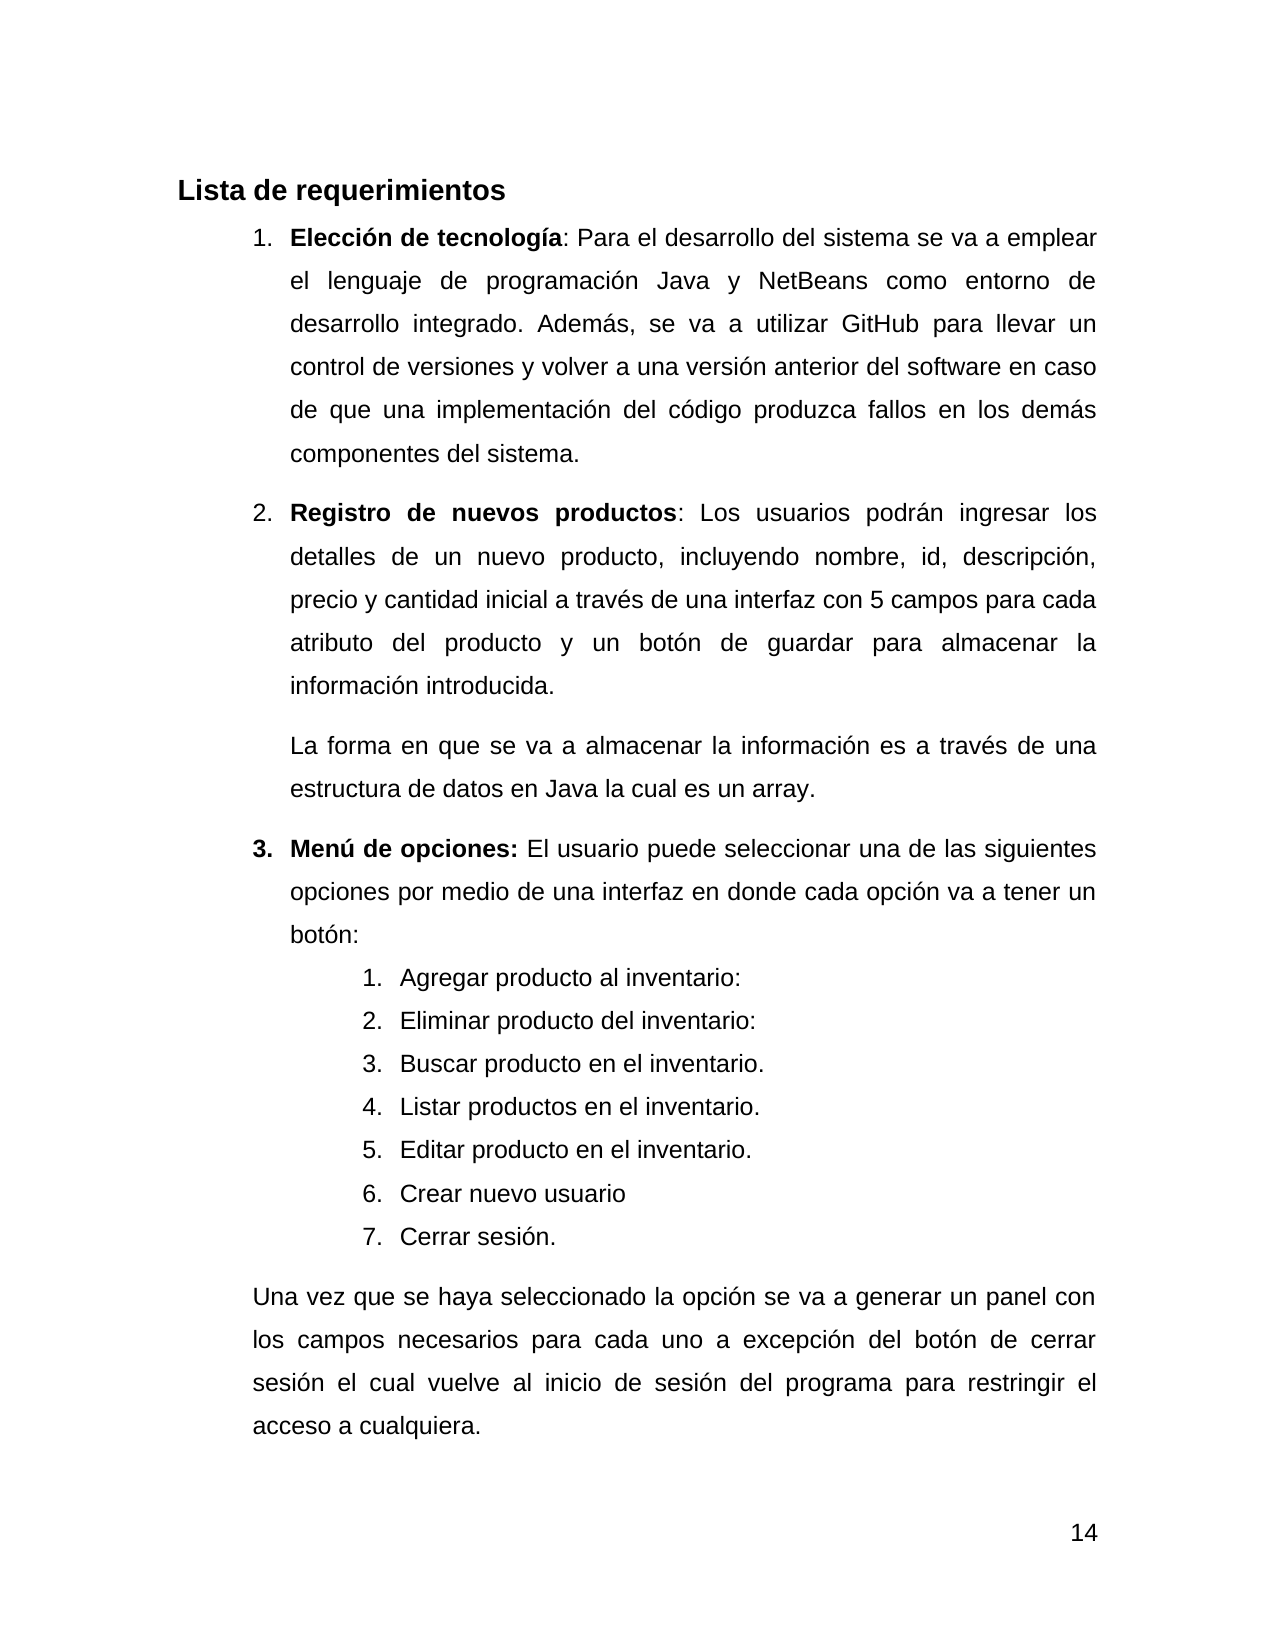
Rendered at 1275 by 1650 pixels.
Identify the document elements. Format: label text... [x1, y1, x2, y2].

list Menú de opciones: El usuario puede seleccionar una de las siguientes opciones por medio de una interfaz en donde cada opción va a tener un botón: [252, 834, 1098, 949]
text La forma en que se va a almacenar la información es a través de una estructura de datos en Java la cual es un array. [290, 731, 1098, 803]
list Eliminar producto del inventario: [362, 1006, 1098, 1035]
list Crear nuevo usuario [362, 1179, 1098, 1207]
list Listar productos en el inventario. [362, 1092, 1098, 1121]
text Una vez que se haya seleccionado la opción se va a generar un panel con los campos necesarios para cada uno a excepción del botón de cerrar sesión el cual vuelve al inicio de sesión del programa para restringir el acceso a cualquiera. [252, 1282, 1098, 1440]
list Buscar producto en el inventario. [362, 1049, 1098, 1078]
list Agregar producto al inventario: [362, 963, 1098, 992]
list Editar producto en el inventario. [362, 1136, 1098, 1164]
list Cerrar sesión. [362, 1222, 1098, 1251]
subtitle Lista de requerimientos [177, 173, 1098, 206]
list Elección de tecnología: Para el desarrollo del sistema se va a emplear el lenguaje de programación Java y NetBeans como entorno de desarrollo integrado. Además, se va a utilizar GitHub para llevar un control de versiones y volver a una versión anterior del software en caso de que una implementación del código produzca fallos en los demás componentes del sistema. [252, 223, 1098, 467]
list Registro de nuevos productos: Los usuarios podrán ingresar los detalles de un nuevo producto, incluyendo nombre, id, descripción, precio y cantidad inicial a través de una interfaz con 5 campos para cada atributo del producto y un botón de guardar para almacenar la información introducida. [252, 498, 1098, 700]
